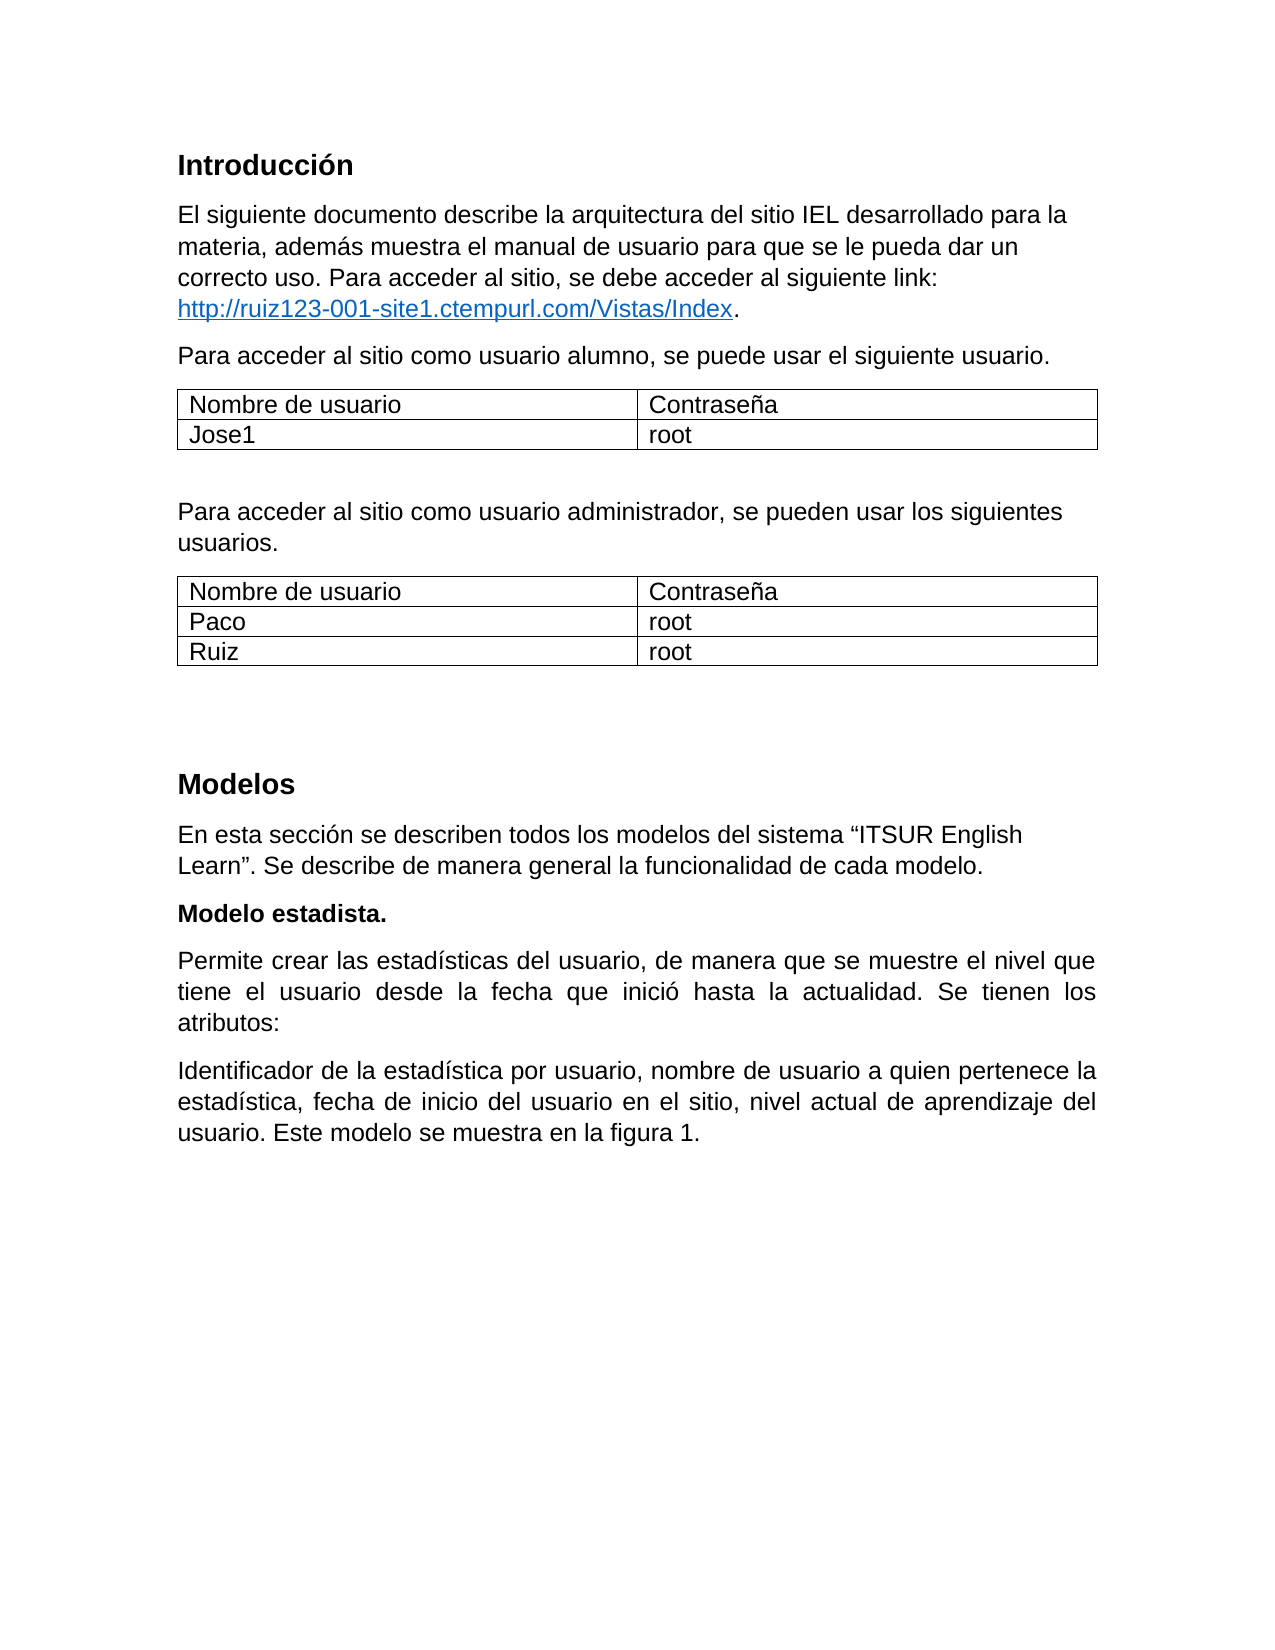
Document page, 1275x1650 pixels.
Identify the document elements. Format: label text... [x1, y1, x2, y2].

text Modelos [177, 767, 1098, 801]
text Permite crear las estadísticas del usuario, de manera que se muestre el nivel que tiene el usuario desde la fecha que inició hasta la actualidad. Se tienen los atributos: [177, 946, 1098, 1037]
table_header Contraseña [638, 577, 1097, 606]
text Introducción [177, 148, 1098, 181]
table_cell Ruiz [178, 637, 637, 665]
text Para acceder al sitio como usuario administrador, se pueden usar los siguientes usuarios. [177, 497, 1098, 557]
text El siguiente documento describe la arquitectura del sitio IEL desarrollado para la materia, además muestra el manual de usuario para que se le pueda dar un correcto uso. Para acceder al sitio, se debe acceder al siguiente link: http://ruiz123-001-site1.ctempurl.com/Vistas/Index. [177, 200, 1098, 322]
table_cell root [638, 637, 1097, 665]
table_header Nombre de usuario [178, 390, 637, 419]
table_cell Paco [178, 607, 637, 636]
text Identificador de la estadística por usuario, nombre de usuario a quien pertenece la estadística, fecha de inicio del usuario en el sitio, nivel actual de aprendizaje del usuario. Este modelo se muestra en la figura 1. [177, 1056, 1098, 1147]
table_cell root [638, 420, 1097, 448]
table_header Nombre de usuario [178, 577, 637, 606]
table_header Contraseña [638, 390, 1097, 419]
text Modelo estadista. [177, 898, 1098, 927]
table_cell root [638, 607, 1097, 636]
table_cell Jose1 [178, 420, 637, 448]
text En esta sección se describen todos los modelos del sistema “ITSUR English Learn”. Se describe de manera general la funcionalidad de cada modelo. [177, 820, 1098, 879]
text Para acceder al sitio como usuario alumno, se puede usar el siguiente usuario. [177, 341, 1098, 370]
